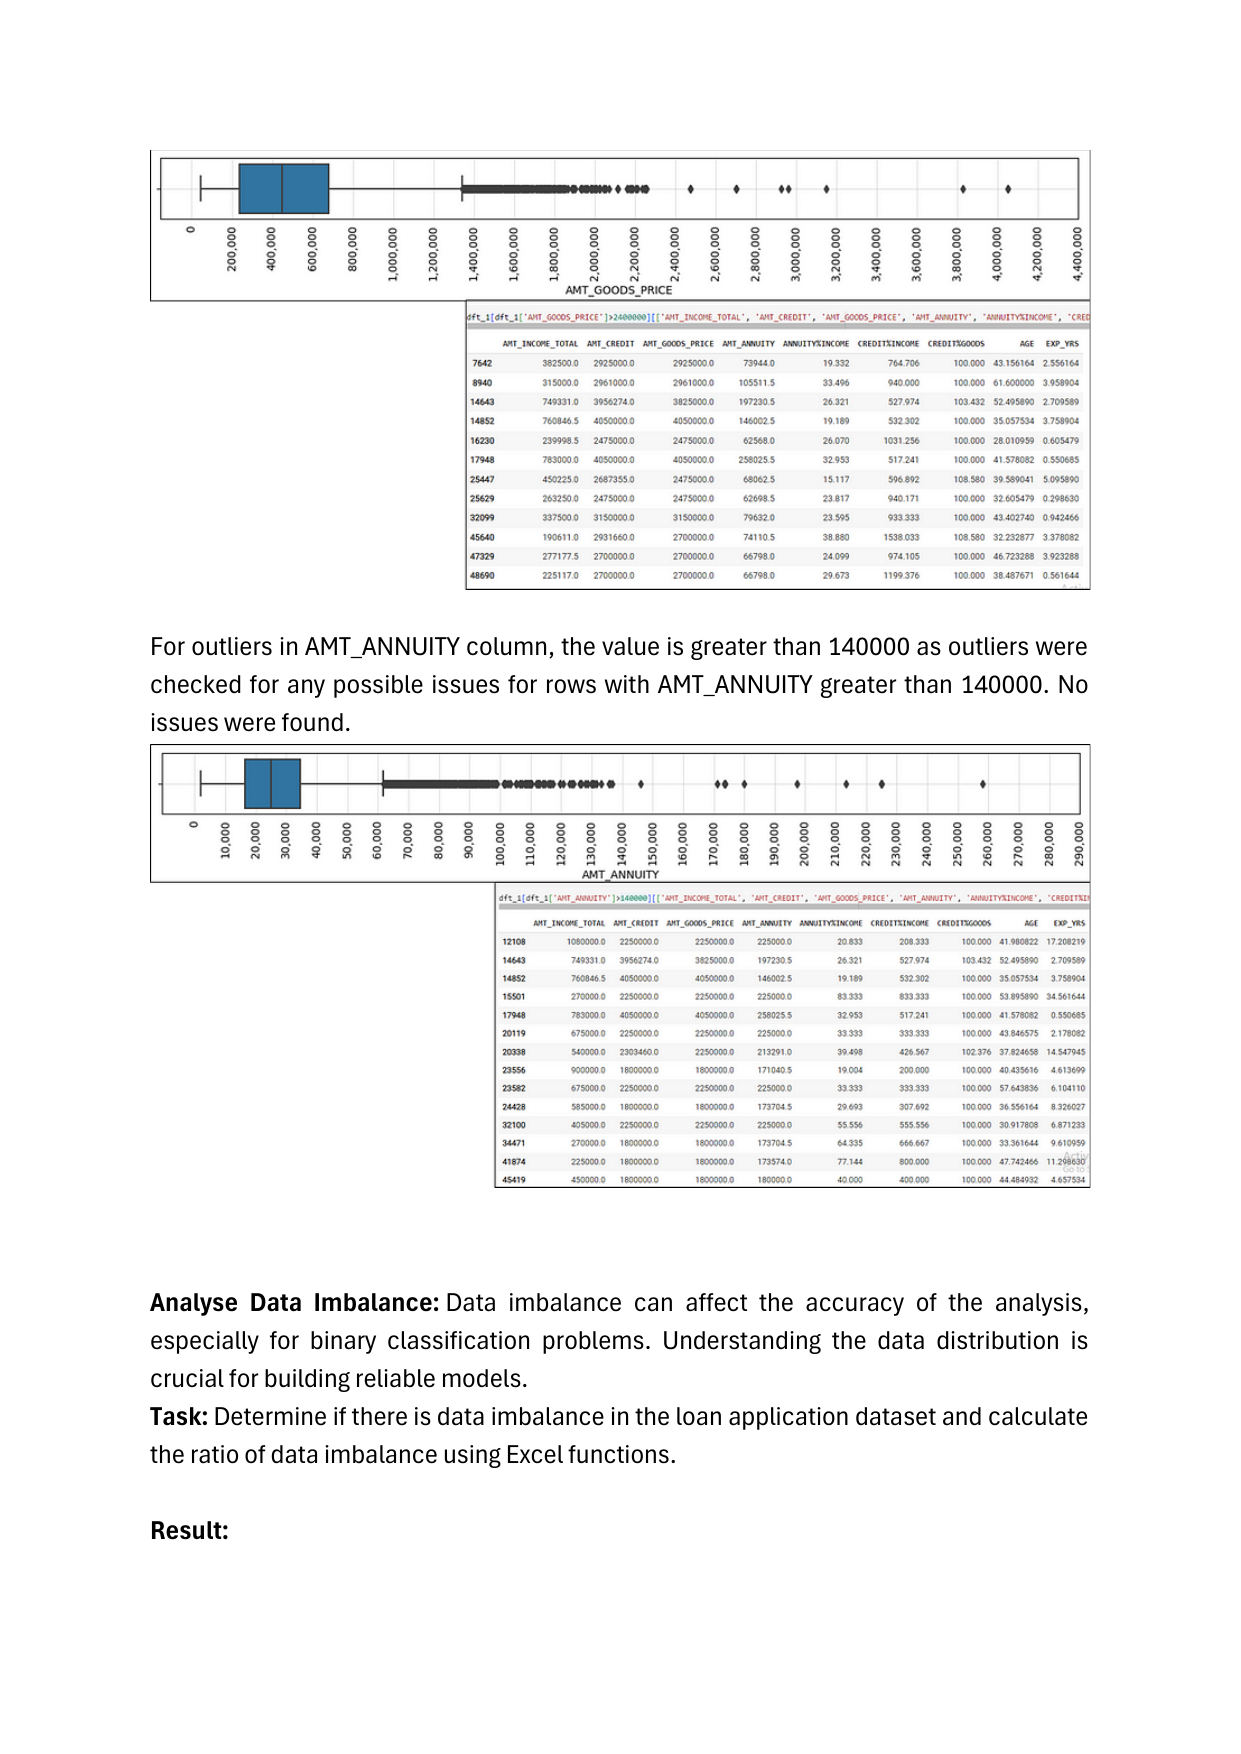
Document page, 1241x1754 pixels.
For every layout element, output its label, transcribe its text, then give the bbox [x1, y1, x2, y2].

text Analyse Data Imbalance: Data imbalance can affect the accuracy of the analysis, especially for binary classification problems. Understanding the data distribution is crucial for building reliable models. [150, 1286, 1090, 1395]
picture [150, 744, 1091, 1188]
text Task: Determine if there is data imbalance in the loan application dataset and calculate the ratio of data imbalance using Excel functions. [150, 1400, 1090, 1471]
text Result: [150, 1514, 1090, 1547]
text For outliers in AMT_ANNUITY column, the value is greater than 140000 as outliers were checked for any possible issues for rows with AMT_ANNUITY greater than 140000. No issues were found. [150, 630, 1090, 739]
picture [150, 150, 1091, 590]
